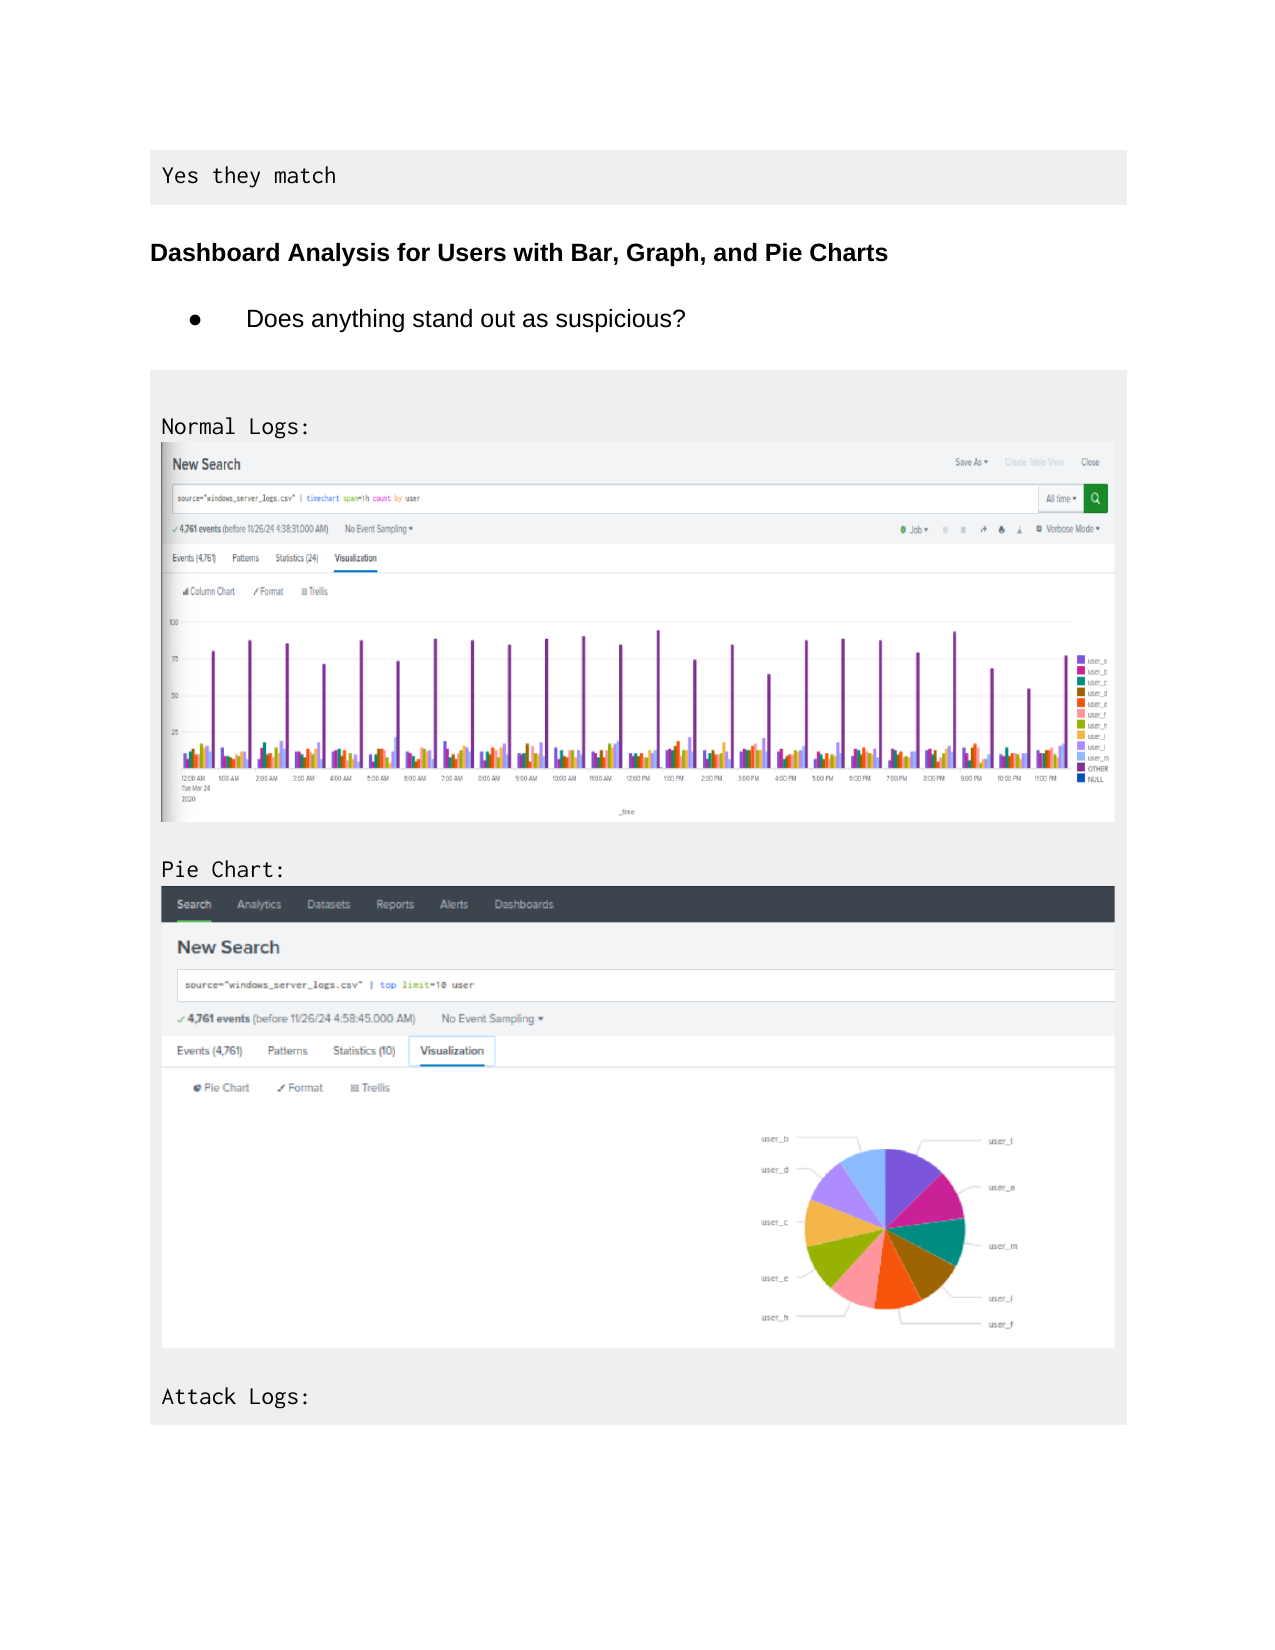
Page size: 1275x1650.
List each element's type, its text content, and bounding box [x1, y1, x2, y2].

text Dashboard Analysis for Users with Bar, Graph, and Pie Charts [150, 238, 1125, 267]
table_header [152, 372, 1125, 1423]
table_header Yes they match [152, 152, 1125, 203]
list Does anything stand out as suspicious? [187, 304, 1125, 333]
picture [161, 442, 1115, 822]
picture [161, 886, 1115, 1349]
